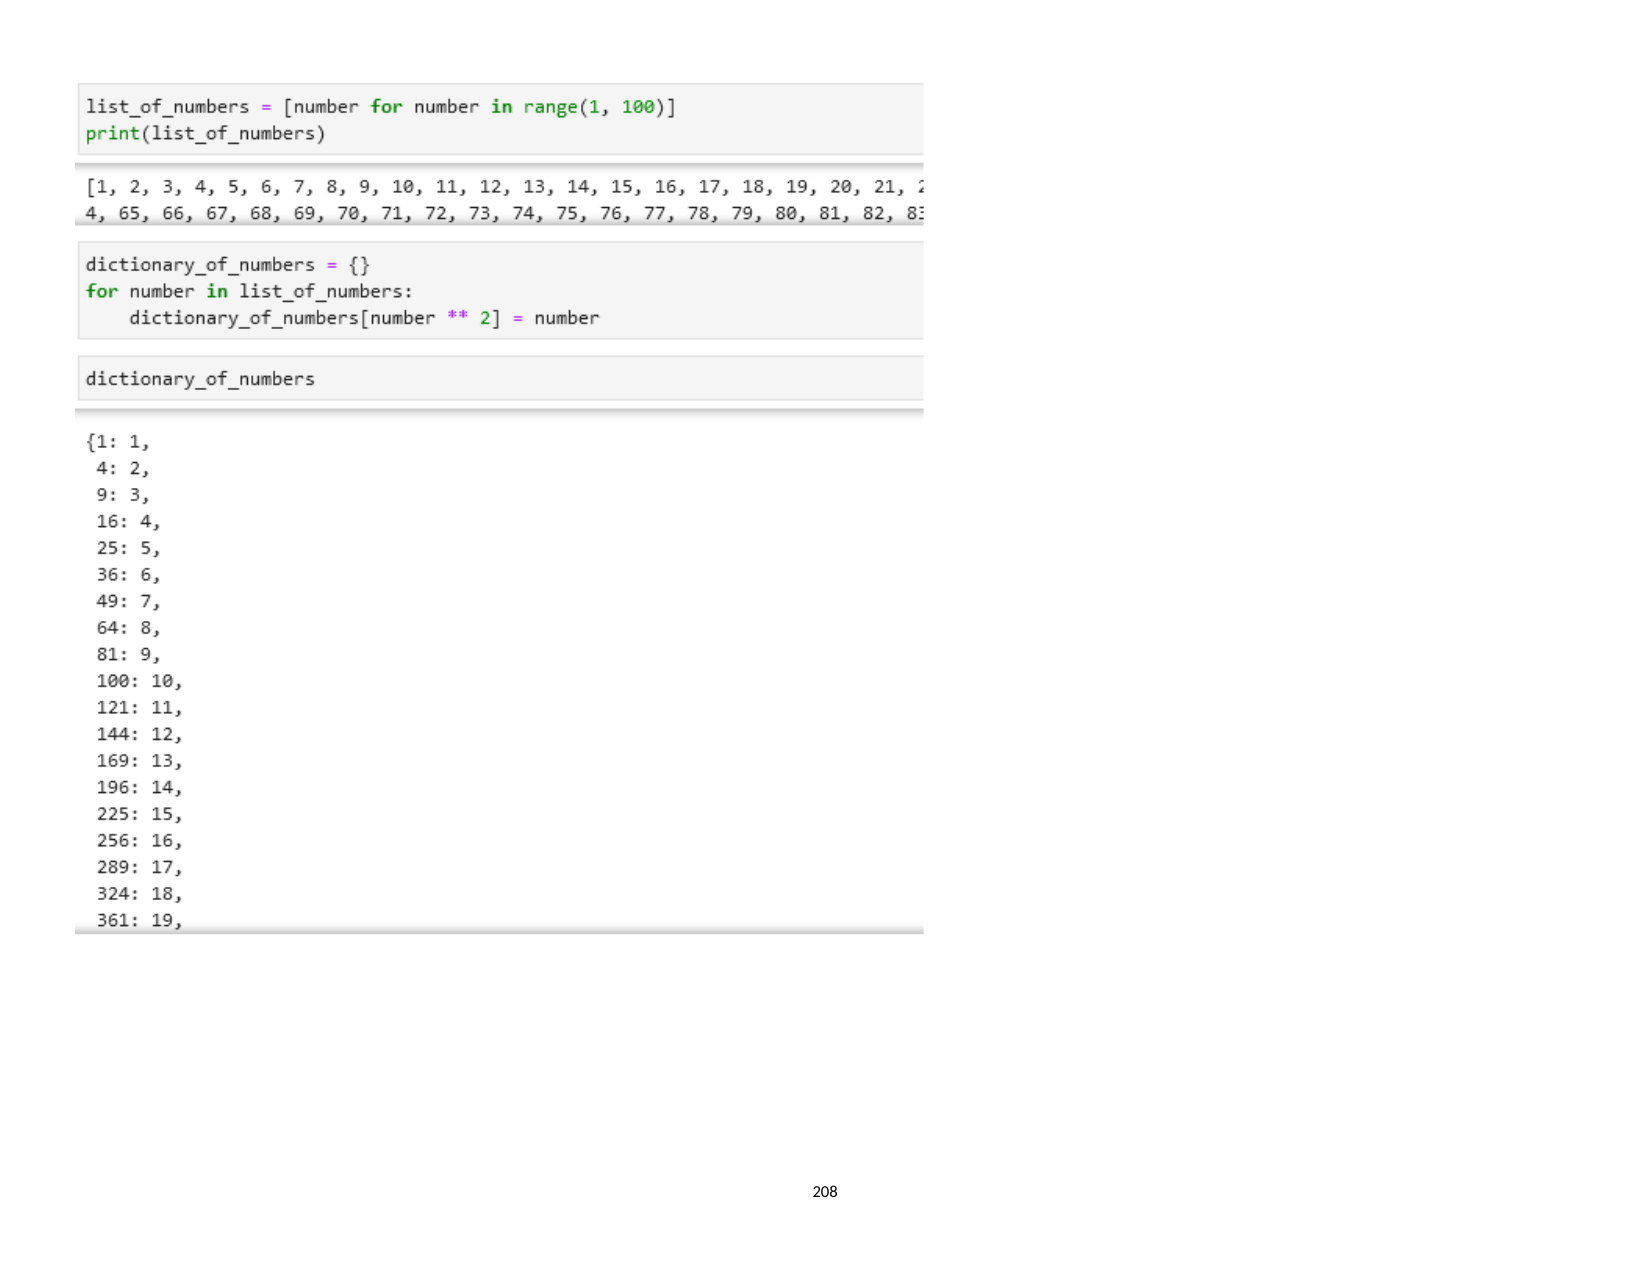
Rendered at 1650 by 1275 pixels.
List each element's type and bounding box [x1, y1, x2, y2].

picture [75, 75, 924, 936]
